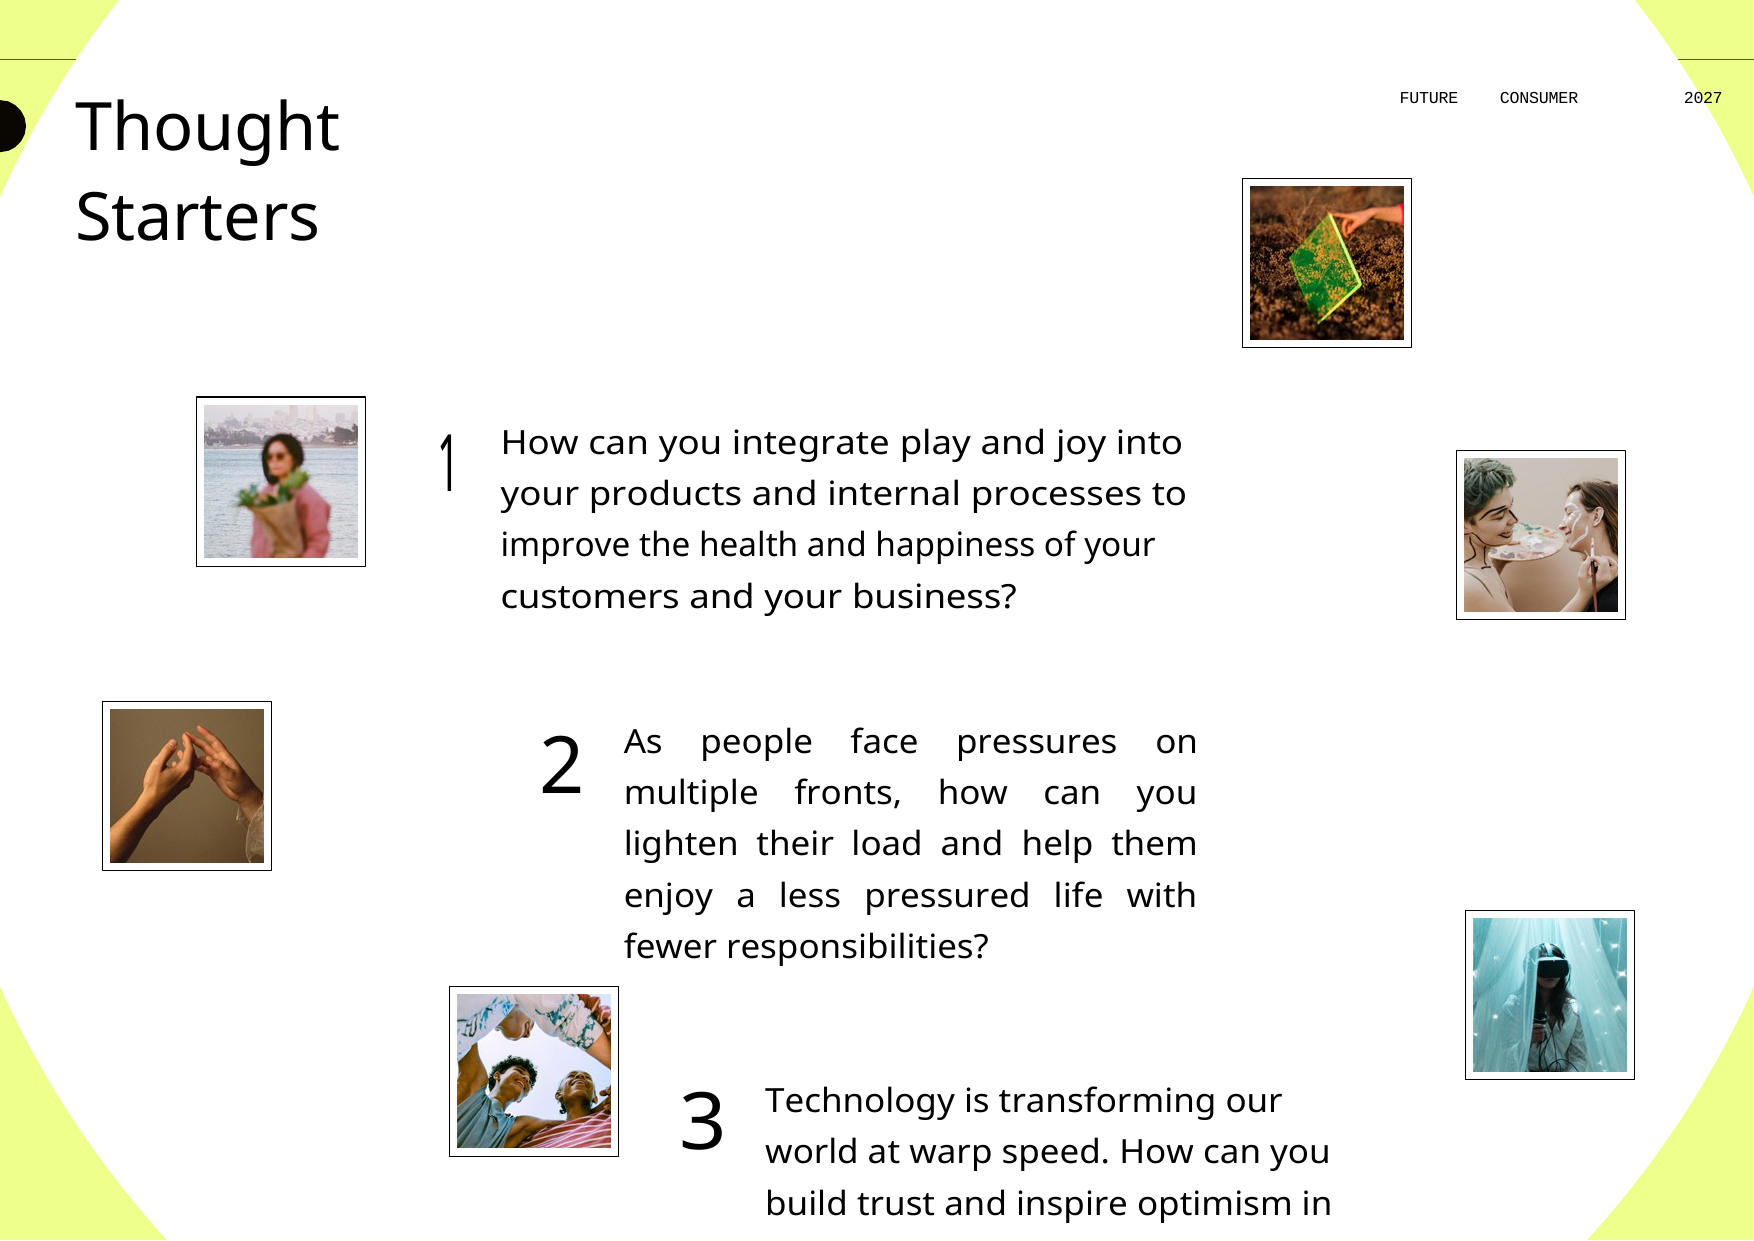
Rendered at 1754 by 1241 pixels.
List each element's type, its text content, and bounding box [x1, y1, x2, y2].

picture [1464, 458, 1618, 612]
text FUTURE CONSUMER 2027 [1399, 90, 1724, 109]
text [765, 1077, 1366, 1225]
subtitle Thought Starters [75, 79, 579, 260]
picture [110, 709, 264, 863]
picture [1473, 918, 1627, 1072]
picture [204, 405, 358, 558]
text As people face pressures on multiple fronts, how can you lighten their load and help them enjoy a less pressured life with fewer responsibilities? [623, 718, 1198, 968]
picture [1250, 186, 1404, 340]
text How can you integrate play and joy into your products and internal processes to improve the health and happiness of your customers and your business? [500, 419, 1191, 618]
picture [457, 994, 611, 1148]
